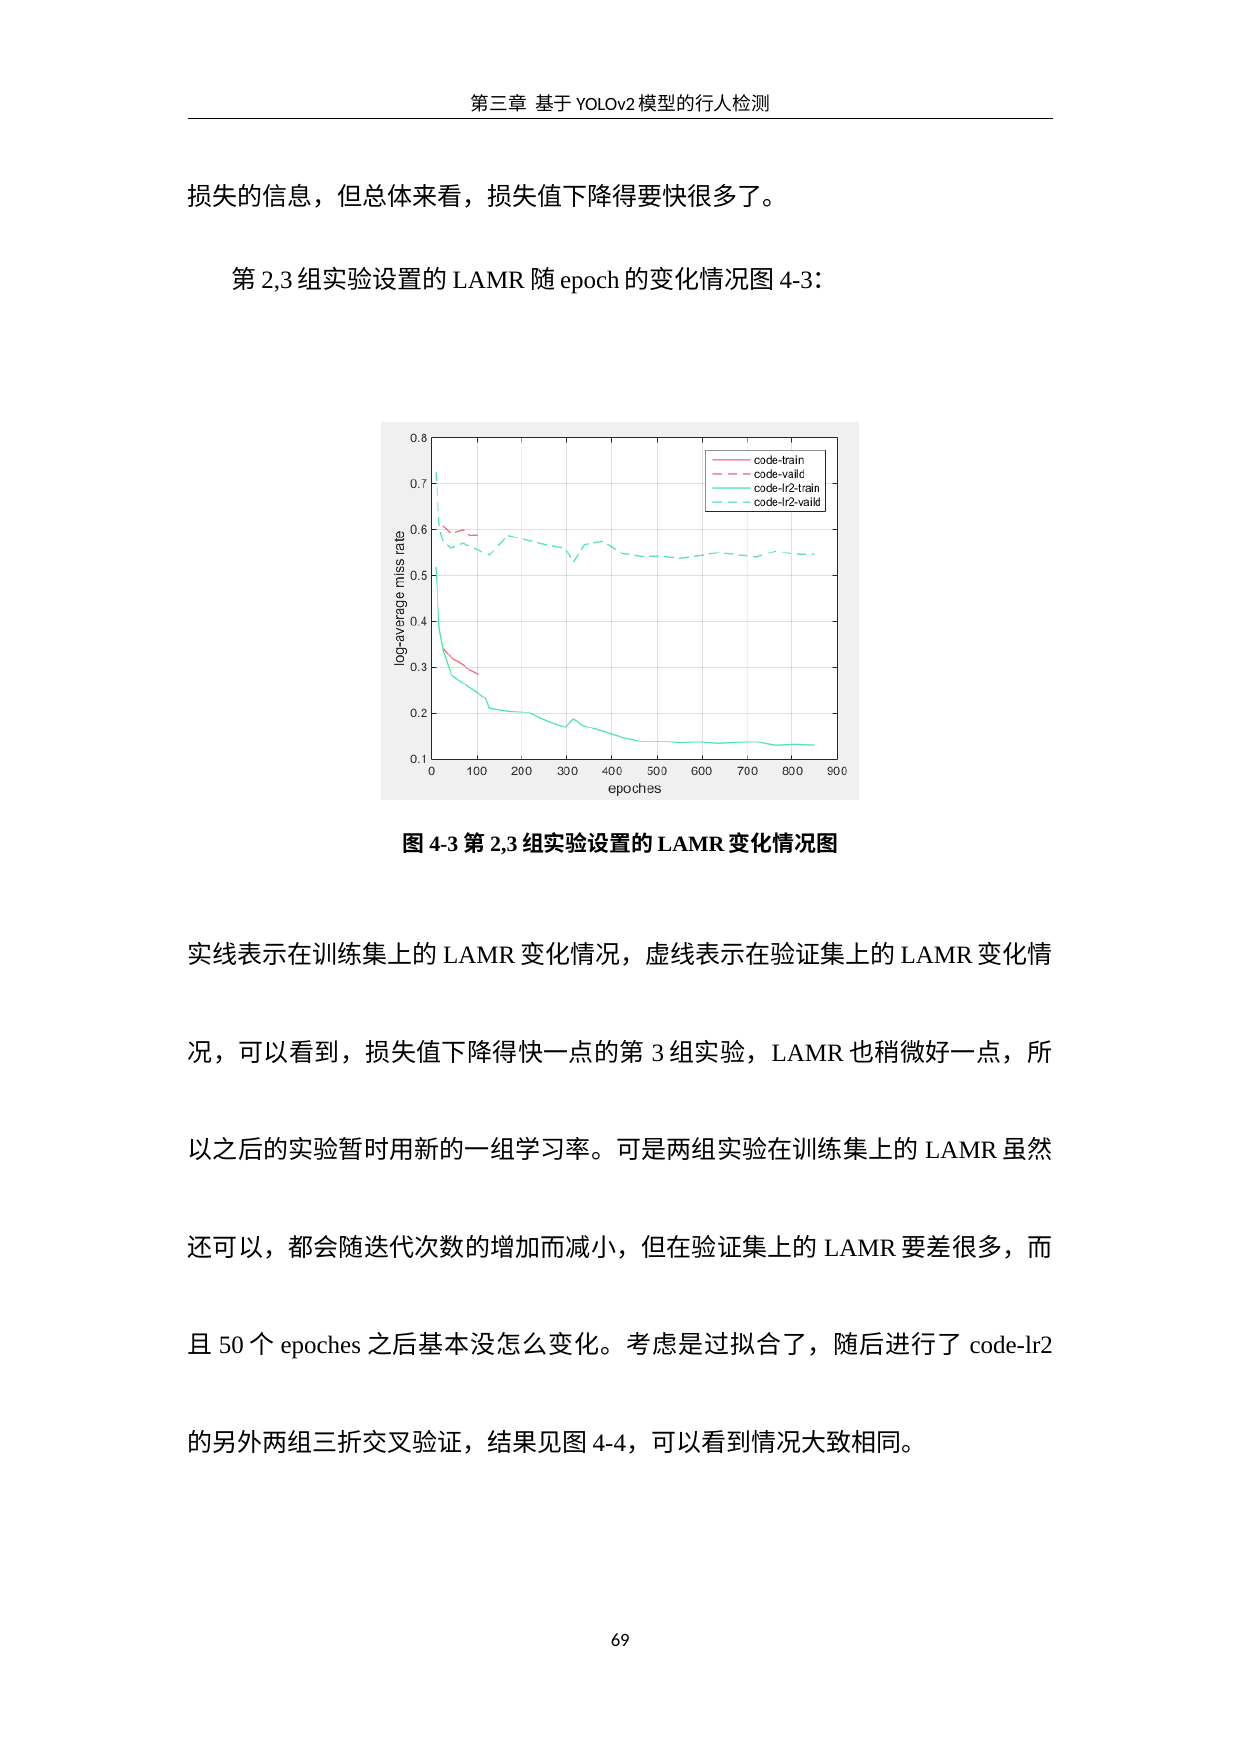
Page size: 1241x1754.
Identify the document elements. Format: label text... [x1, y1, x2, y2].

picture [381, 422, 860, 800]
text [187, 162, 1053, 227]
text 图 4-3 第2,3组实验设置的LAMR变化情况图 [187, 825, 1053, 858]
text 实线表示在训练集上的LAMR变化情况，虚线表示在验证集上的LAMR变化情况，可以看到，损失值下降得快一点的第3组实验，LAMR也稍微好一点，所以之后的实验暂时用新的一组学习率。可是两组实验在训练集上的LAMR虽然还可以，都会随迭代次数的增加而减小，但在验证集上的LAMR要差很多，而且50个epoches之后基本没怎么变化。考虑是过拟合了，随后进行了code-lr2的另外两组三折交叉验证，结果见图4-4，可以看到情况大致相同。 [187, 921, 1053, 1473]
text 第2,3组实验设置的LAMR随epoch的变化情况图4-3： [187, 245, 1053, 310]
